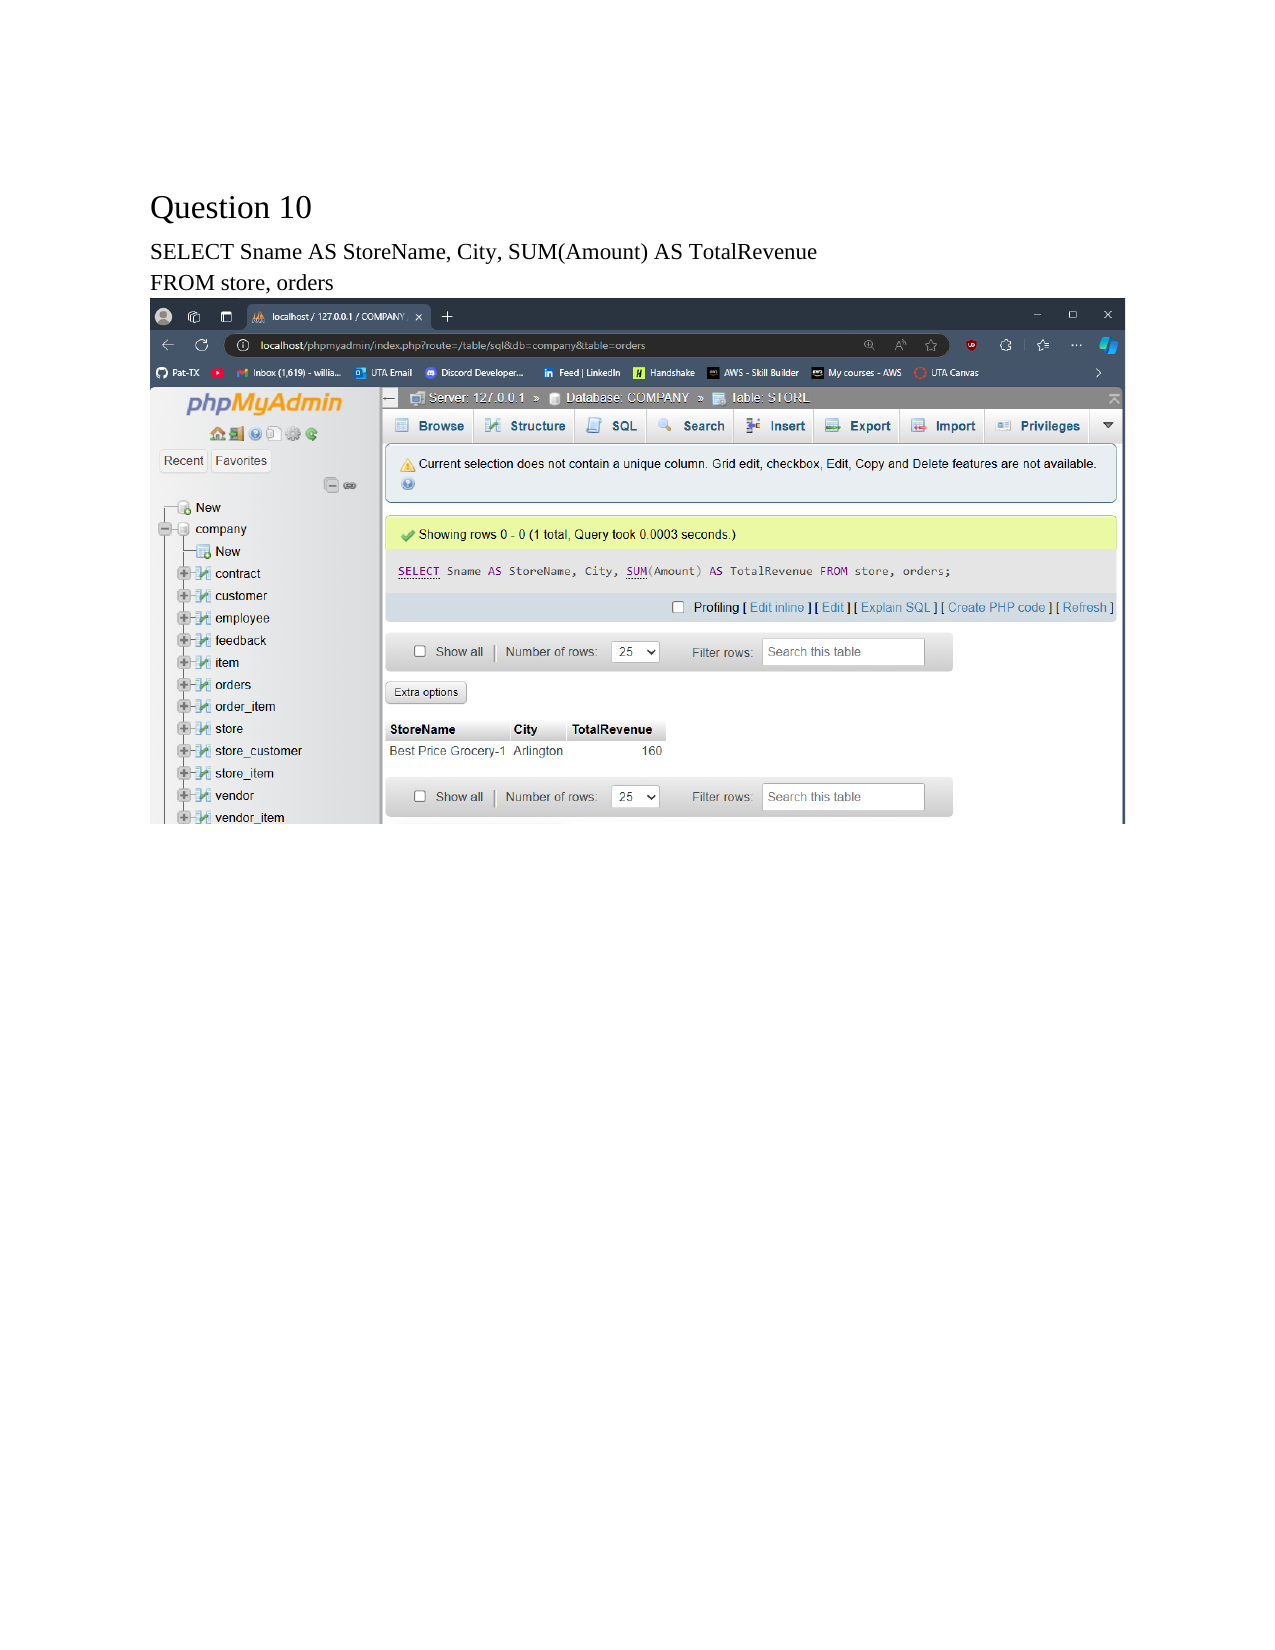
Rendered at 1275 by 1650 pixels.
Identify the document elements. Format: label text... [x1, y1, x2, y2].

subtitle Question 10 [150, 187, 1125, 226]
text FROM store, orders [150, 268, 1125, 295]
picture [150, 298, 1125, 824]
text SELECT Sname AS StoreName, City, SUM(Amount) AS TotalRevenue [150, 238, 1125, 265]
